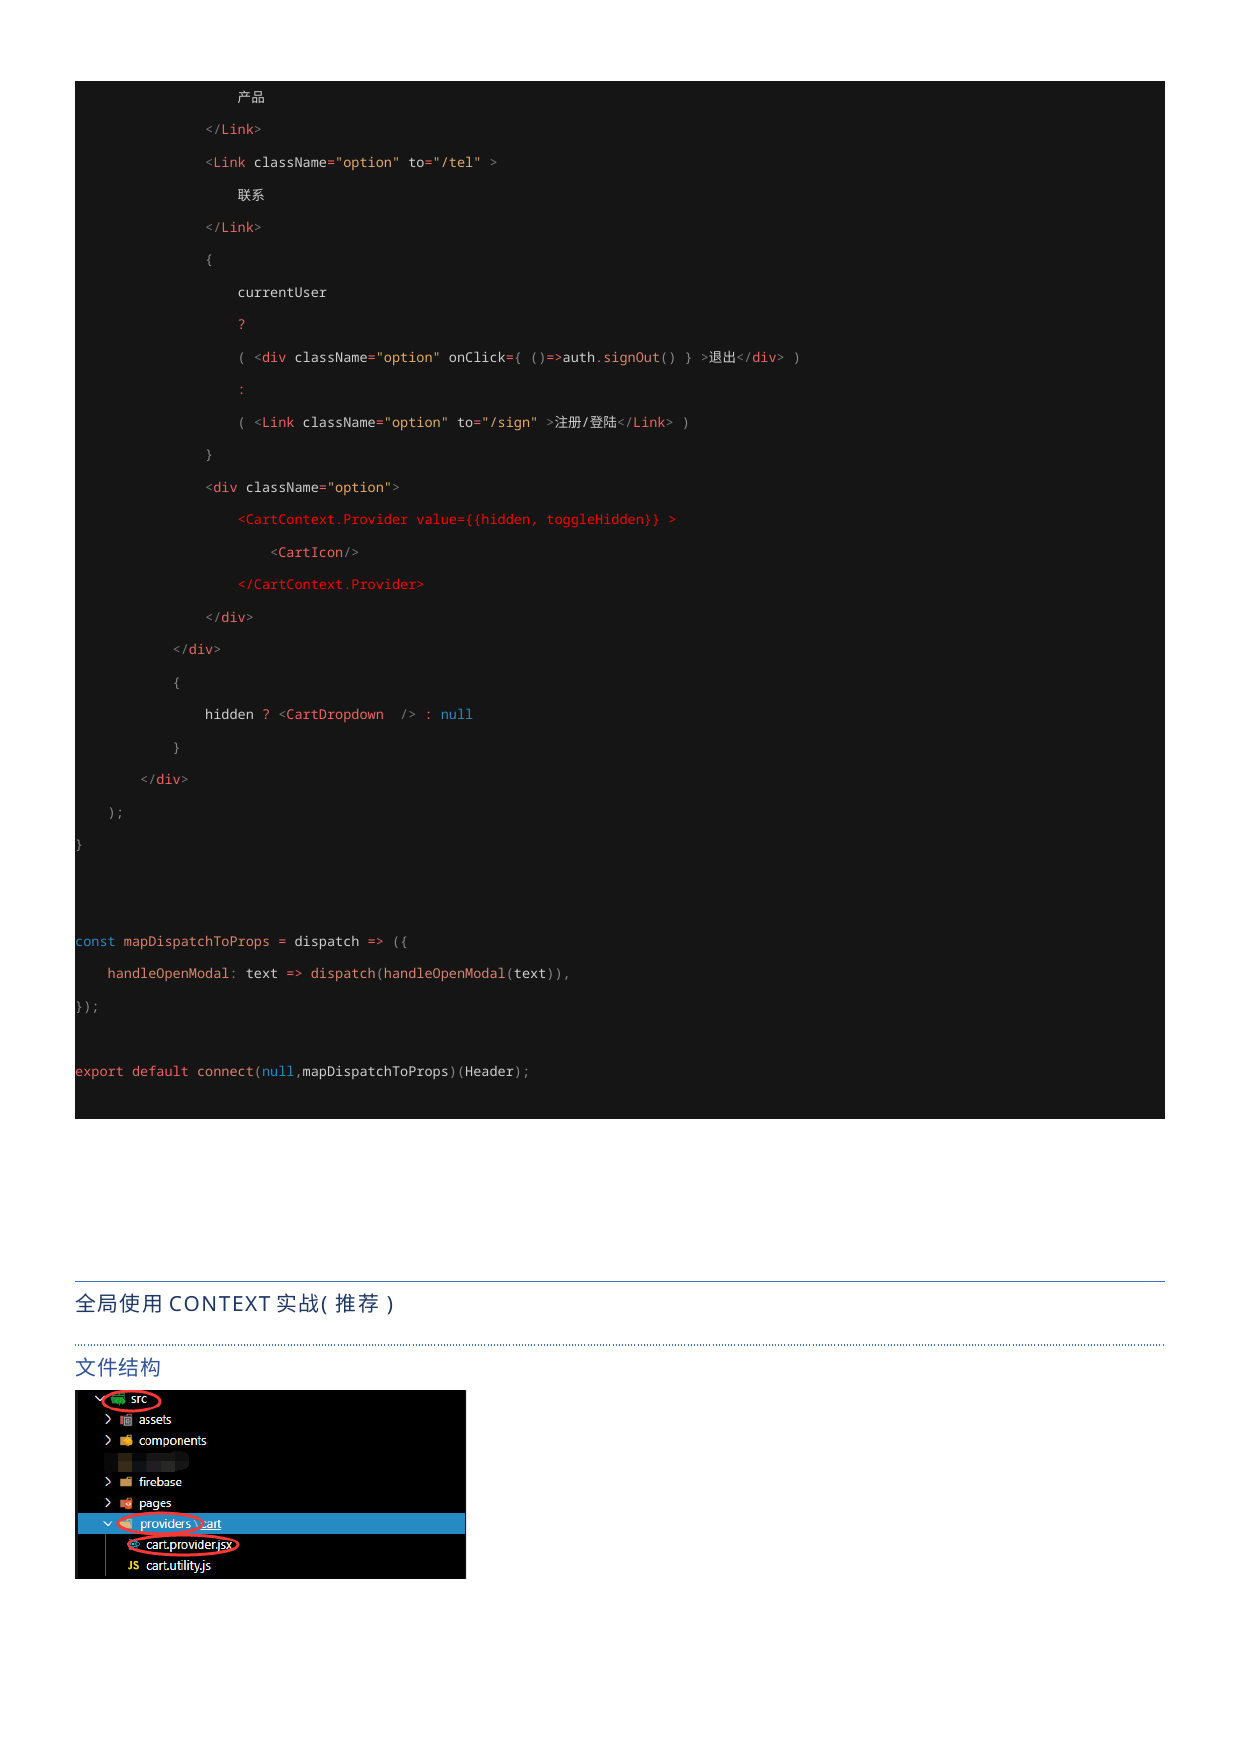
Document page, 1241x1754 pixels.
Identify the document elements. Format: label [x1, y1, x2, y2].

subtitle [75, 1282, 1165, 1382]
picture [75, 1390, 467, 1579]
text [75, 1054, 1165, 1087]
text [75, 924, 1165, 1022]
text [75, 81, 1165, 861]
